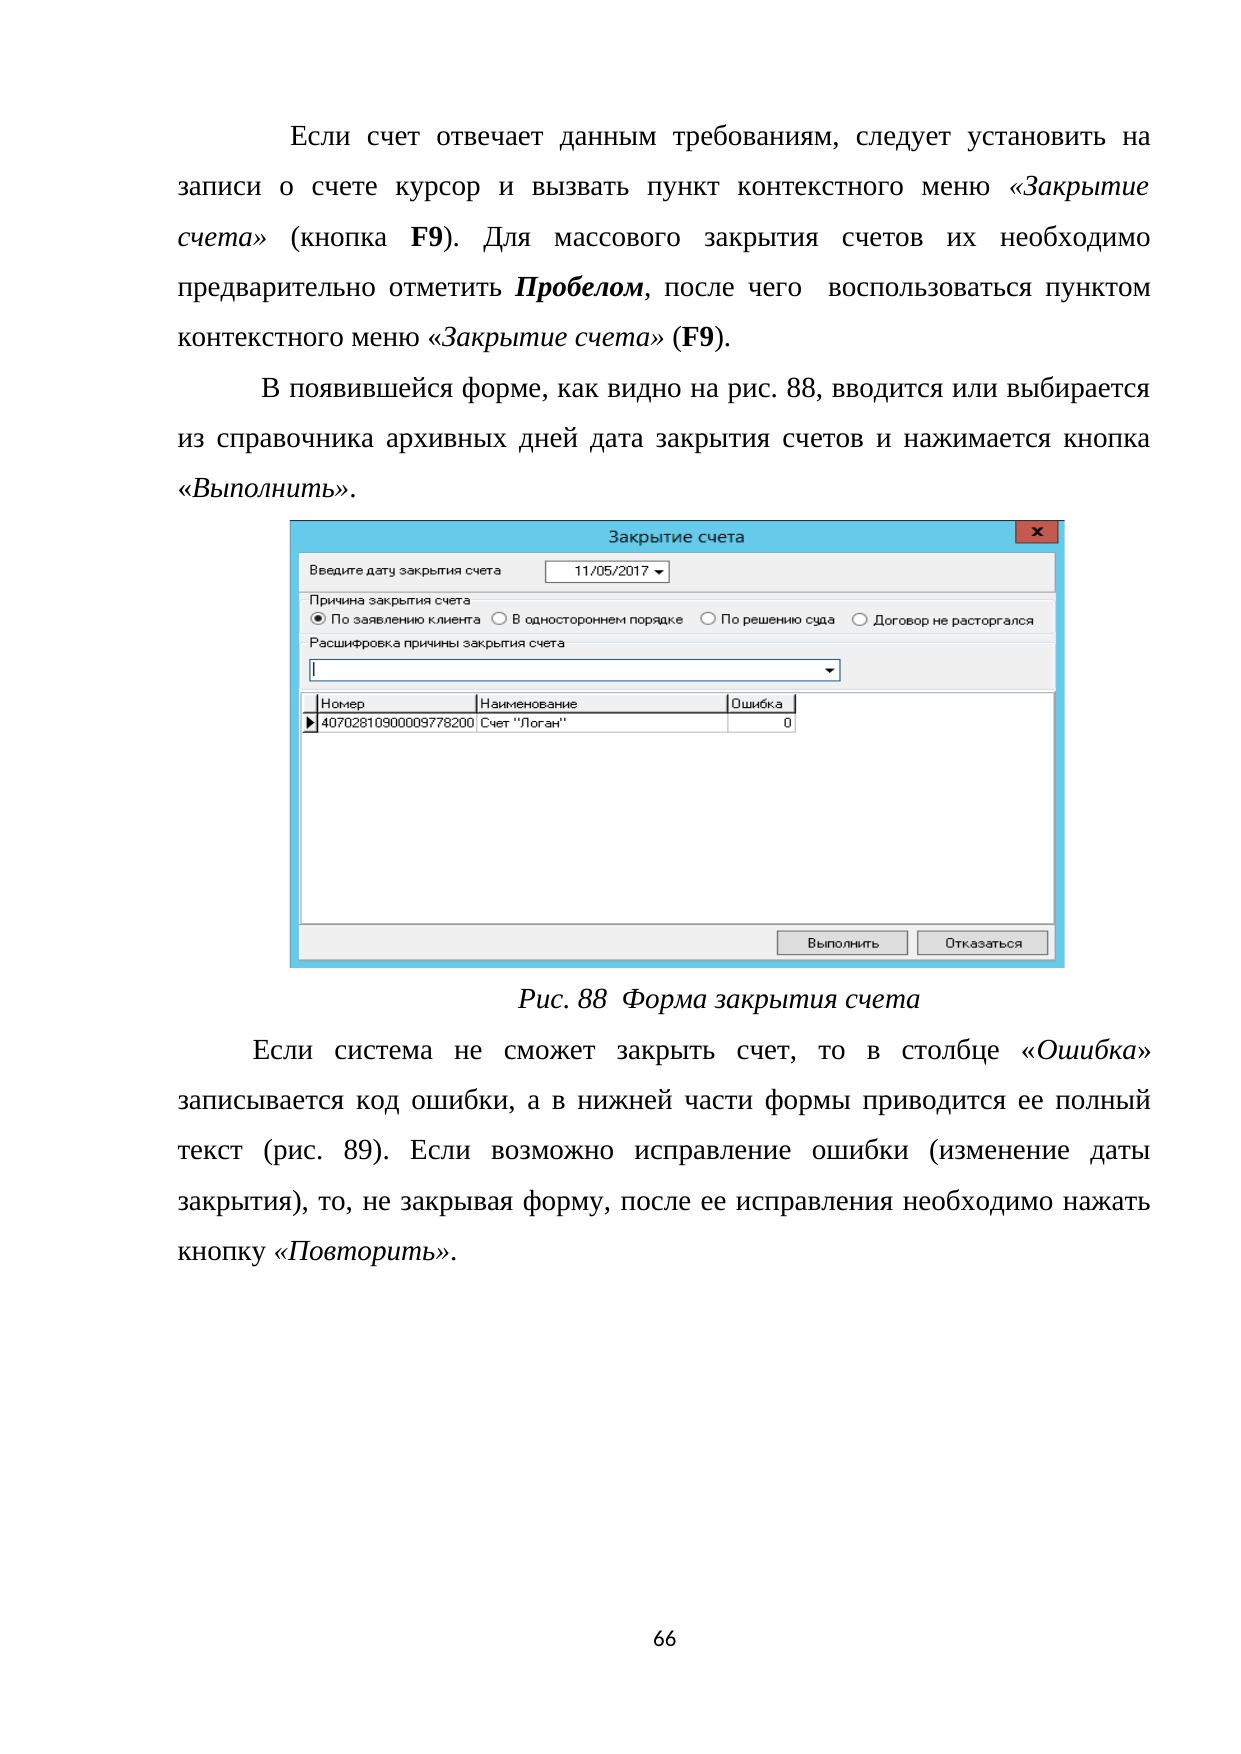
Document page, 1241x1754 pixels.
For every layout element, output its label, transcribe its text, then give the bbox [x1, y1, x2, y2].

list Рис. 88 Форма закрытия счета [290, 981, 1152, 1015]
list Если счет отвечает данным требованиям, следует установить на записи о счете курсор и вызвать пункт контекстного меню «Закрытие счета» (кнопка F9). Для массового закрытия счетов их необходимо предварительно отметить Пробелом, после чего воспользоваться пунктом контекстного меню «Закрытие счета» (F9). [177, 118, 1152, 353]
list В появившейся форме, как видно на рис. 88, вводится или выбирается из справочника архивных дней дата закрытия счетов и нажимается кнопка «Выполнить». [177, 370, 1152, 504]
list Если система не сможет закрыть счет, то в столбце «Ошибка» записывается код ошибки, а в нижней части формы приводится ее полный текст (рис. 89). Если возможно исправление ошибки (изменение даты закрытия), то, не закрывая форму, после ее исправления необходимо нажать кнопку «Повторить». [177, 1032, 1152, 1267]
picture [289, 520, 1065, 968]
